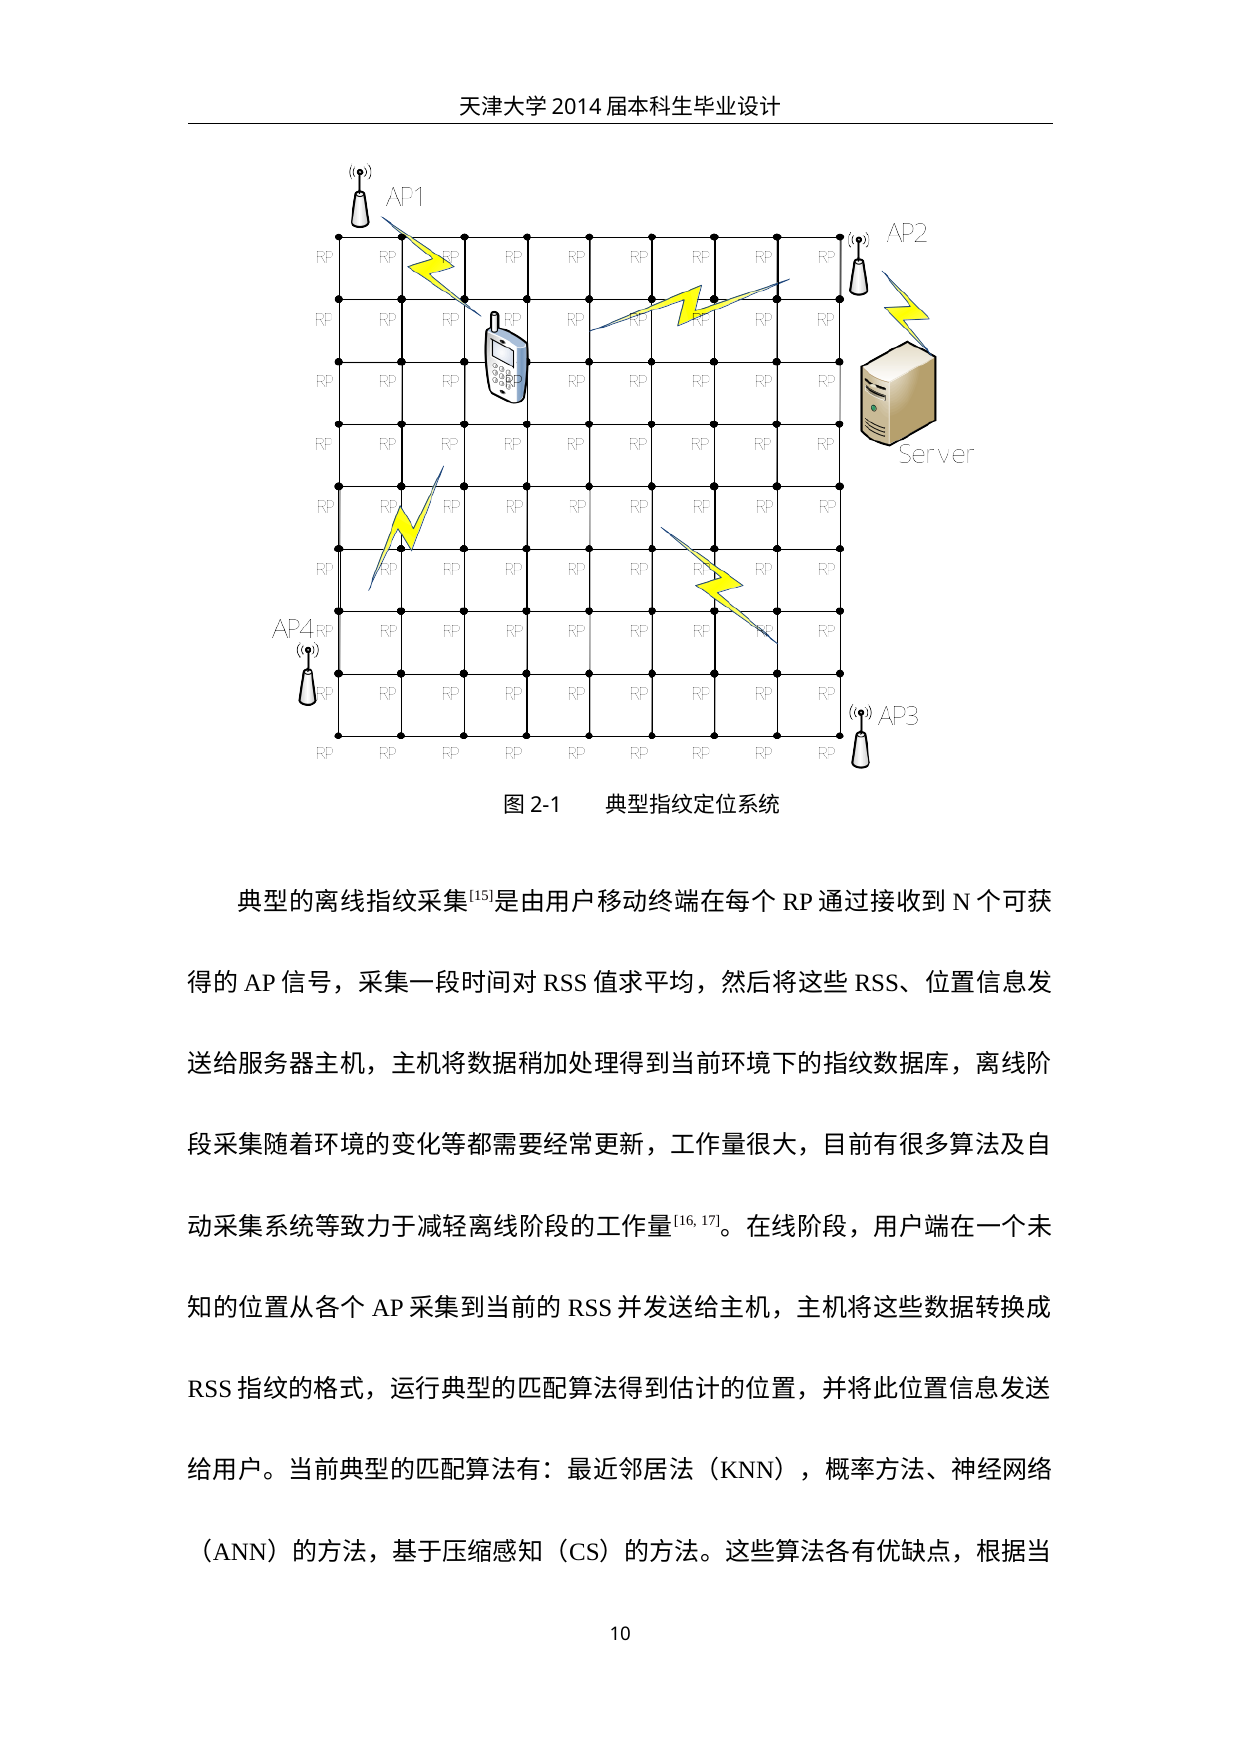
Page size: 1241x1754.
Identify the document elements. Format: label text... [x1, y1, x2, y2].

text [187, 867, 1053, 1582]
text 图2-1 典型指纹定位系统 [187, 787, 1053, 819]
